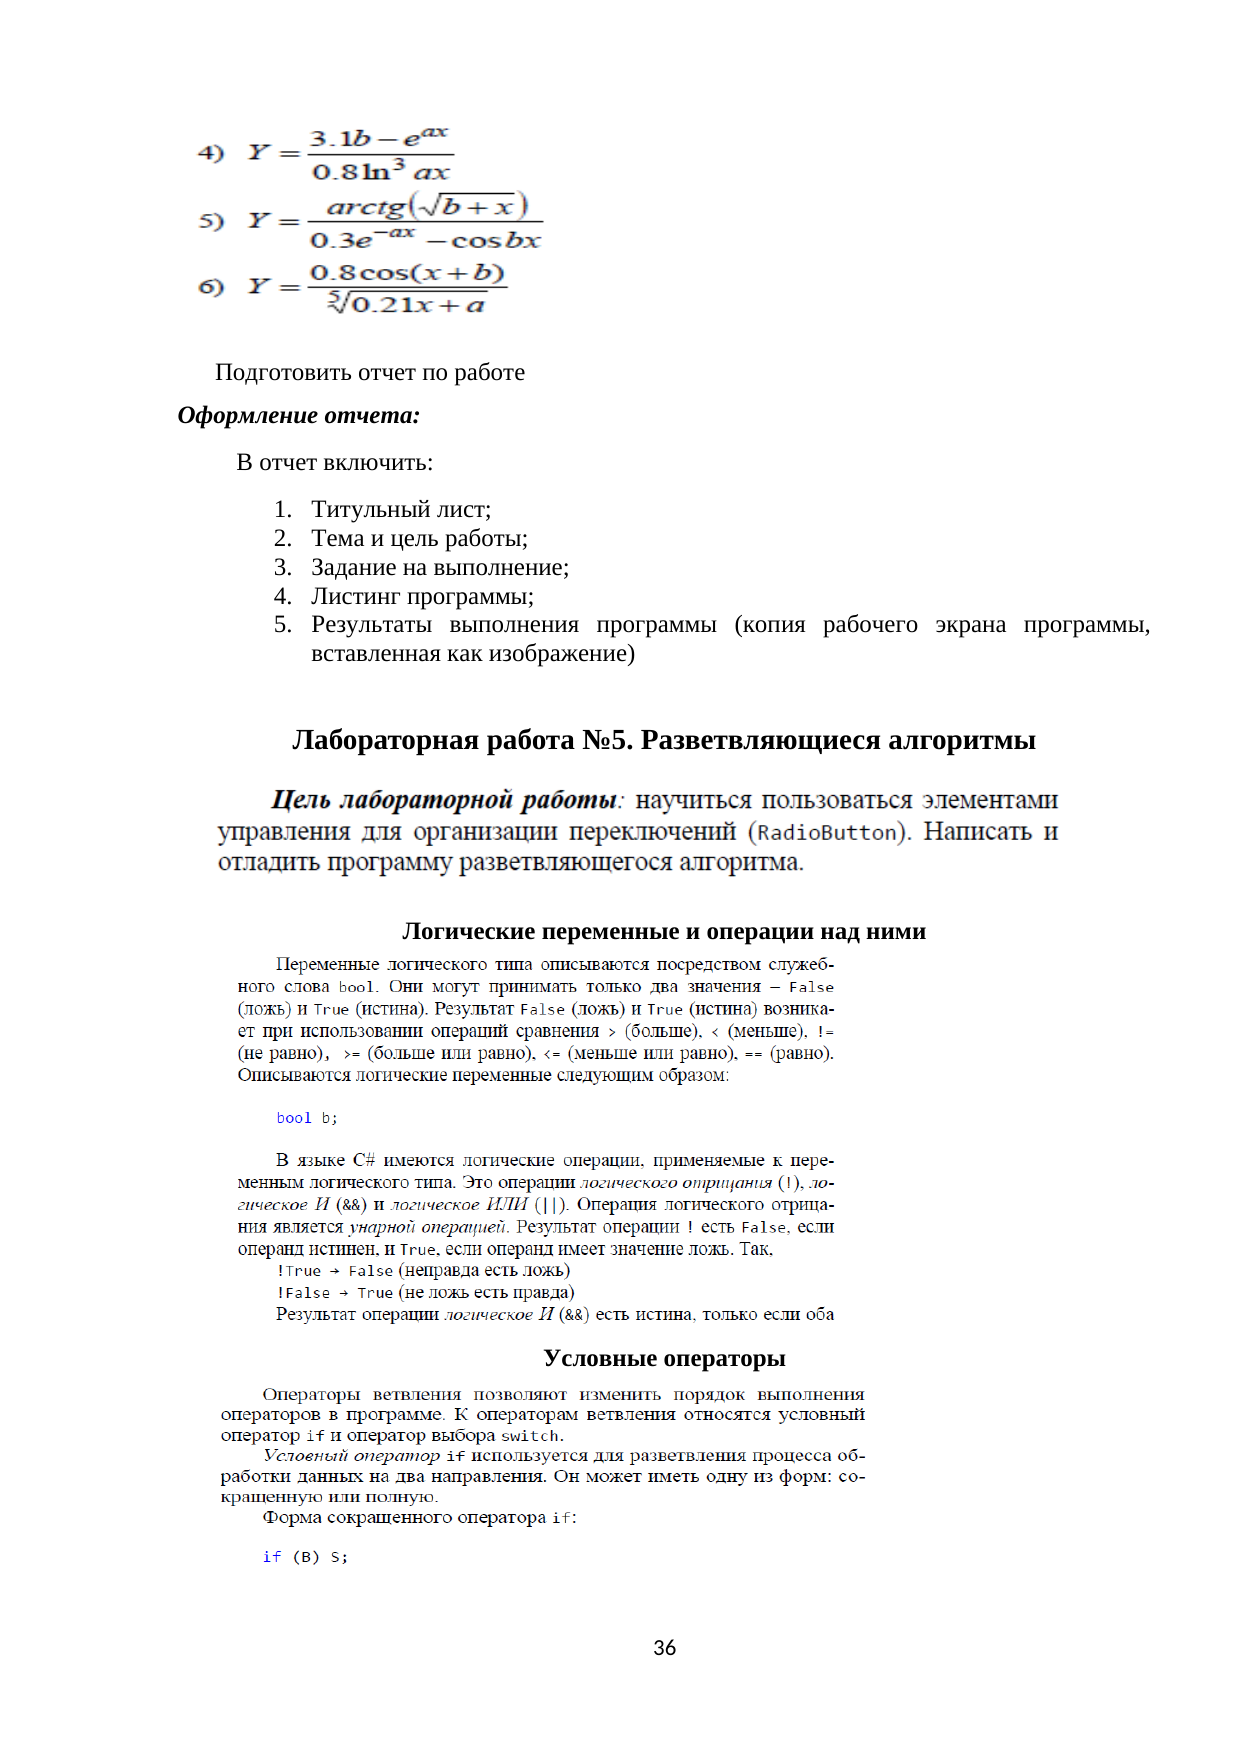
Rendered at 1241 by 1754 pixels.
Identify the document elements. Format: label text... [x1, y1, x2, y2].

subtitle Лабораторная работа №5. Разветвляющиеся алгоритмы [177, 722, 1152, 756]
text Логические переменные и операции над ними [177, 916, 1152, 945]
text Условные операторы [177, 1343, 1152, 1371]
picture [186, 458, 1054, 722]
list Титульный лист; [274, 494, 1152, 523]
picture [177, 945, 1054, 1324]
text Оформление отчета: [177, 400, 1152, 429]
list Задание на выполнение; [274, 552, 1152, 581]
text В отчет включить: [236, 447, 1152, 476]
picture [177, 756, 1157, 916]
picture [177, 118, 762, 339]
list Подготовить отчет по работе [215, 357, 1152, 386]
list Результаты выполнения программы (копия рабочего экрана программы, вставленная как изображение) [274, 609, 1152, 667]
list Листинг программы; [274, 581, 1152, 609]
picture [177, 1373, 954, 1581]
list Тема и цель работы; [274, 523, 1152, 552]
